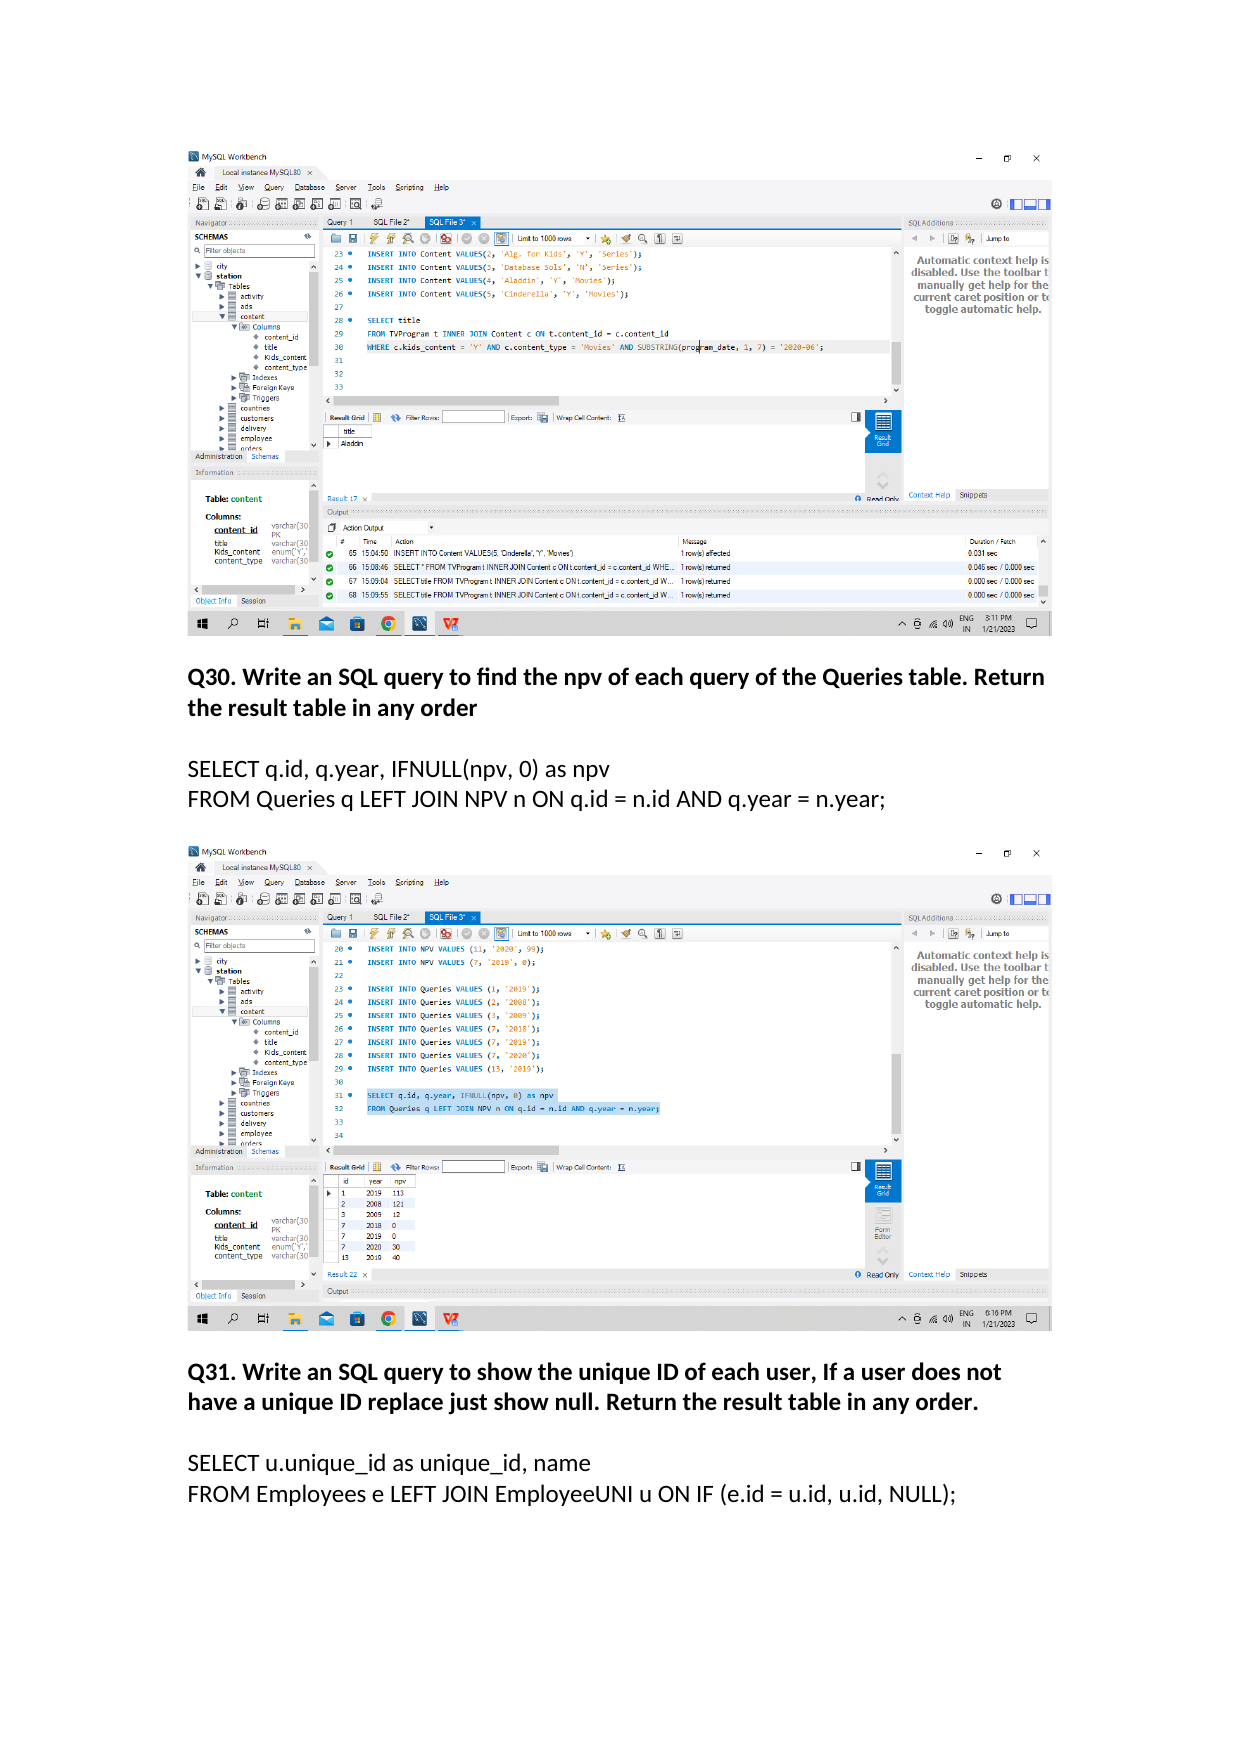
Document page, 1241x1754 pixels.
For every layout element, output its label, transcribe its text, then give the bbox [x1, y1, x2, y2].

text SELECT q.id, q.year, IFNULL(npv, 0) as npv [187, 753, 1053, 783]
text FROM Employees e LEFT JOIN EmployeeUNI u ON IF (e.id = u.id, u.id, NULL); [187, 1478, 1053, 1509]
text SELECT u.unique_id as unique_id, name [187, 1448, 1053, 1478]
text Q30. Write an SQL query to find the npv of each query of the Queries table. Return the result table in any order [187, 661, 1053, 722]
picture [187, 844, 1052, 1331]
text FROM Queries q LEFT JOIN NPV n ON q.id = n.id AND q.year = n.year; [187, 783, 1053, 814]
picture [187, 150, 1052, 636]
text Q31. Write an SQL query to show the unique ID of each user, If a user does not have a unique ID replace just show null. Return the result table in any order. [187, 1356, 1053, 1417]
